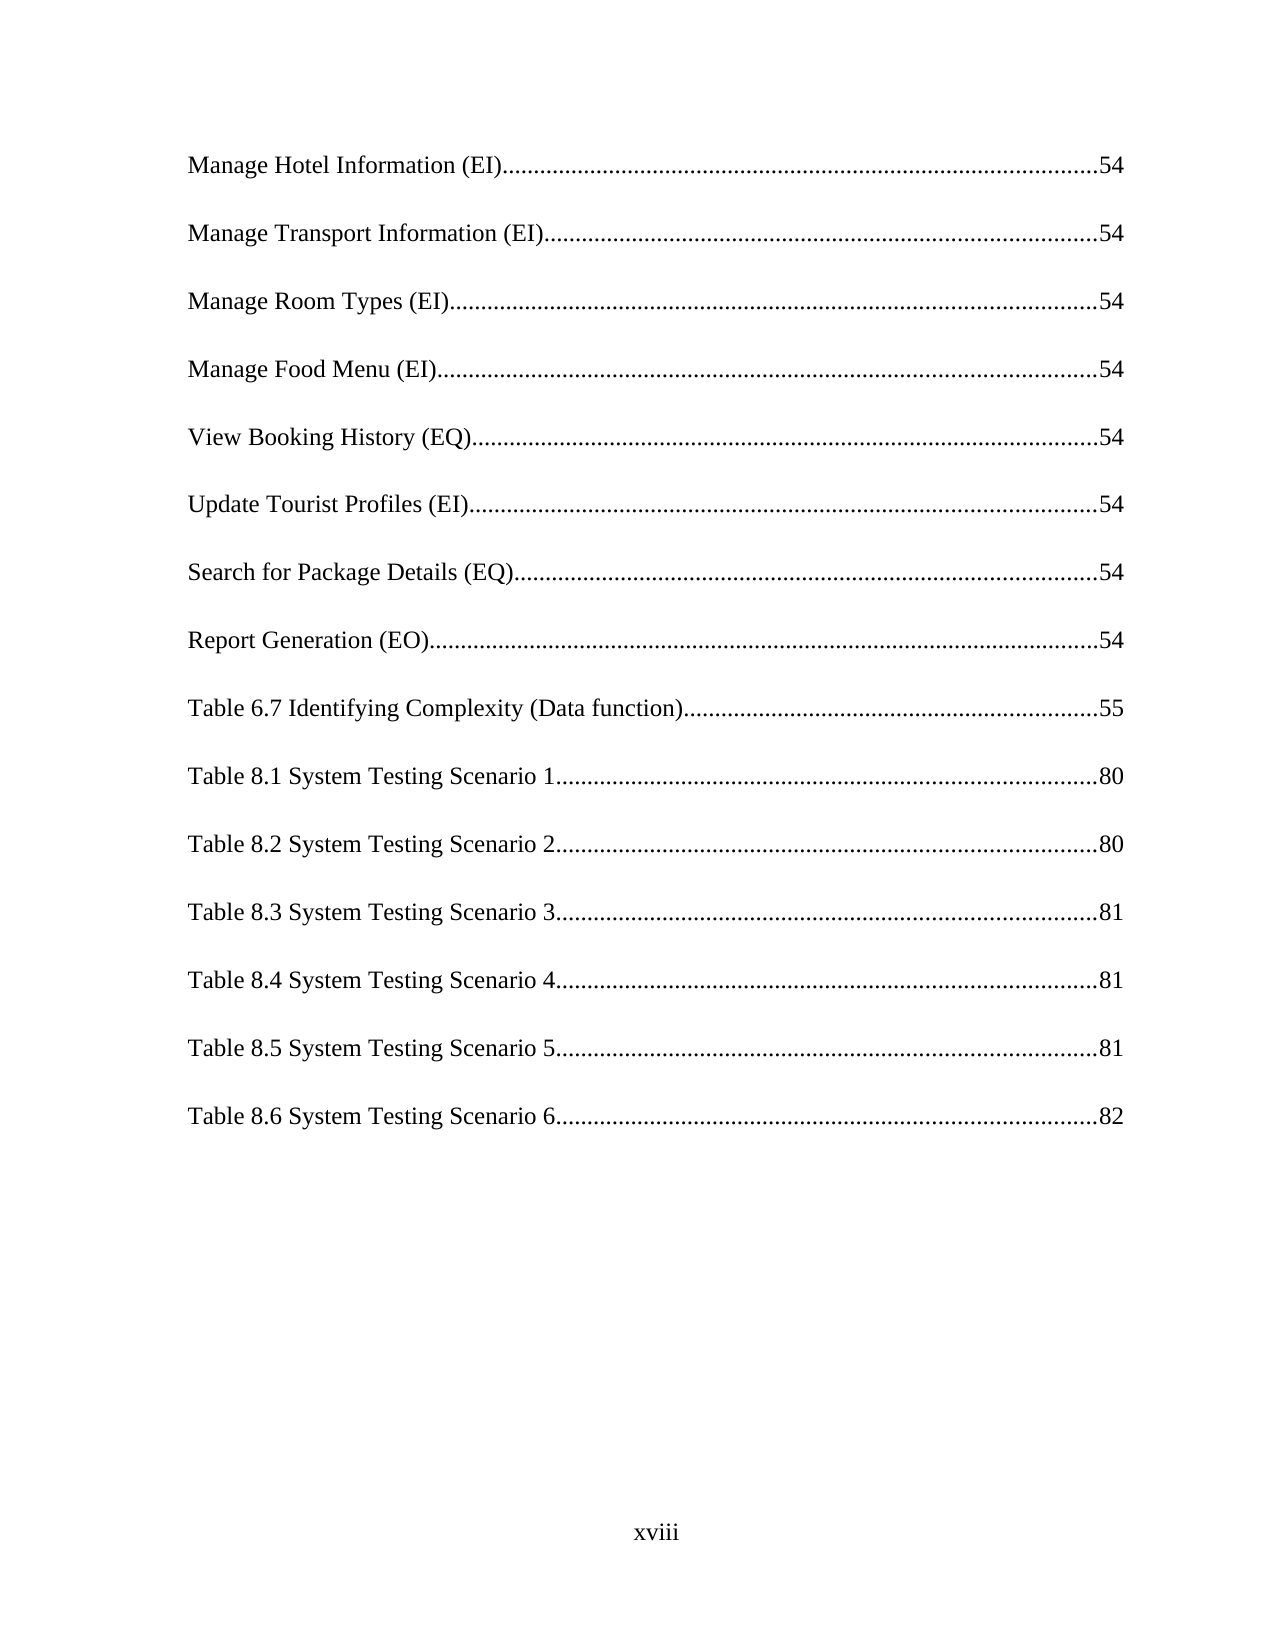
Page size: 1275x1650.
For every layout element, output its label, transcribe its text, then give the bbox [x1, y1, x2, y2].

text Table 8.6 System Testing Scenario 6 82 [187, 1101, 1125, 1129]
text Table 8.4 System Testing Scenario 4 81 [187, 965, 1125, 994]
text Manage Room Types (EI) 54 [187, 286, 1125, 314]
text Table 8.2 System Testing Scenario 2 80 [187, 829, 1125, 858]
text Table 8.5 System Testing Scenario 5 81 [187, 1033, 1125, 1062]
text Table 8.3 System Testing Scenario 3 81 [187, 897, 1125, 926]
text View Booking History (EQ) 54 [187, 422, 1125, 450]
text Table 8.1 System Testing Scenario 1 80 [187, 761, 1125, 790]
text Report Generation (EO) 54 [187, 625, 1125, 654]
text Manage Transport Information (EI) 54 [187, 218, 1125, 247]
text Search for Package Details (EQ) 54 [187, 557, 1125, 586]
text Update Tourist Profiles (EI) 54 [187, 489, 1125, 518]
text Table 6.7 Identifying Complexity (Data function) 55 [187, 693, 1125, 722]
text Manage Food Menu (EI) 54 [187, 354, 1125, 382]
text Manage Hotel Information (EI) 54 [187, 150, 1125, 179]
